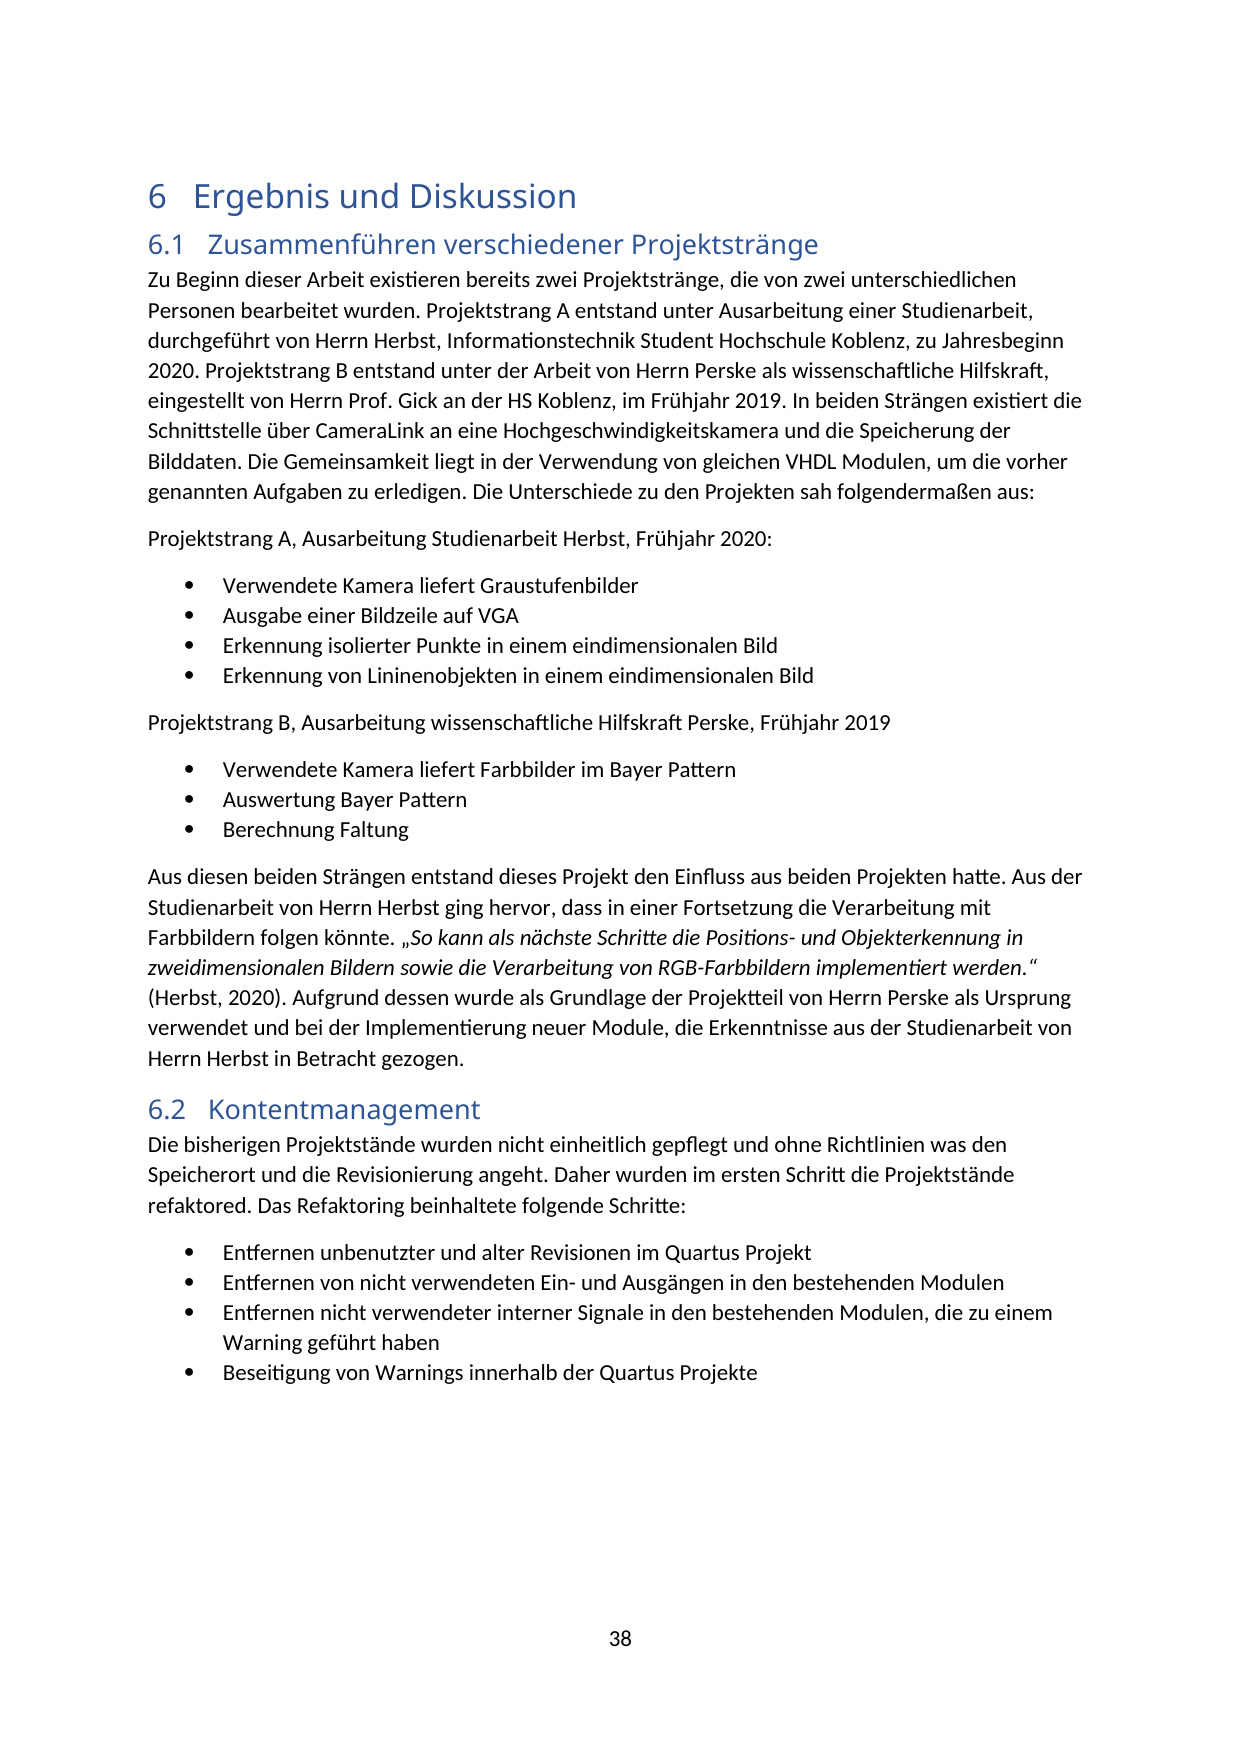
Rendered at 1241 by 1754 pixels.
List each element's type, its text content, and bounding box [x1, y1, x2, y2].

text Projektstrang B, Ausarbeitung wissenschaftliche Hilfskraft Perske, Frühjahr 2019 [148, 708, 1093, 736]
list Ausgabe einer Bildzeile auf VGA [185, 601, 1093, 629]
text Die bisherigen Projektstände wurden nicht einheitlich gepflegt und ohne Richtlinien was den Speicherort und die Revisionierung angeht. Daher wurden im ersten Schritt die Projektstände refaktored. Das Refaktoring beinhaltete folgende Schritte: [148, 1130, 1093, 1219]
list Verwendete Kamera liefert Farbbilder im Bayer Pattern [185, 755, 1093, 783]
list Verwendete Kamera liefert Graustufenbilder [185, 571, 1093, 599]
list Entfernen unbenutzter und alter Revisionen im Quartus Projekt [185, 1238, 1093, 1266]
text Zu Beginn dieser Arbeit existieren bereits zwei Projektstränge, die von zwei unterschiedlichen Personen bearbeitet wurden. Projektstrang A entstand unter Ausarbeitung einer Studienarbeit, durchgeführt von Herrn Herbst, Informationstechnik Student Hochschule Koblenz, zu Jahresbeginn 2020. Projektstrang B entstand unter der Arbeit von Herrn Perske als wissenschaftliche Hilfskraft, eingestellt von Herrn Prof. Gick an der HS Koblenz, im Frühjahr 2019. In beiden Strängen existiert die Schnittstelle über CameraLink an eine Hochgeschwindigkeitskamera und die Speicherung der Bilddaten. Die Gemeinsamkeit liegt in der Verwendung von gleichen VHDL Modulen, um die vorher genannten Aufgaben zu erledigen. Die Unterschiede zu den Projekten sah folgendermaßen aus: [148, 266, 1093, 505]
list Entfernen nicht verwendeter interner Signale in den bestehenden Modulen, die zu einem Warning geführt haben [185, 1298, 1093, 1356]
list Auswertung Bayer Pattern [185, 785, 1093, 813]
text Projektstrang A, Ausarbeitung Studienarbeit Herbst, Frühjahr 2020: [148, 524, 1093, 552]
list Erkennung isolierter Punkte in einem eindimensionalen Bild [185, 631, 1093, 659]
text Aus diesen beiden Strängen entstand dieses Projekt den Einfluss aus beiden Projekten hatte. Aus der Studienarbeit von Herrn Herbst ging hervor, dass in einer Fortsetzung die Verarbeitung mit Farbbildern folgen könnte. „So kann als nächste Schritte die Positions- und Objekterkennung in zweidimensionalen Bildern sowie die Verarbeitung von RGB-Farbbildern implementiert werden.“. Aufgrund dessen wurde als Grundlage der Projektteil von Herrn Perske als Ursprung verwendet und bei der Implementierung neuer Module, die Erkenntnisse aus der Studienarbeit von Herrn Herbst in Betracht gezogen. [148, 862, 1093, 1072]
subtitle Kontentmanagement [148, 1091, 1093, 1127]
list Erkennung von Lininenobjekten in einem eindimensionalen Bild [185, 661, 1093, 689]
subtitle Zusammenführen verschiedener Projektstränge [148, 226, 1093, 263]
list Entfernen von nicht verwendeten Ein- und Ausgängen in den bestehenden Modulen [185, 1268, 1093, 1296]
list Beseitigung von Warnings innerhalb der Quartus Projekte [185, 1358, 1093, 1386]
list Berechnung Faltung [185, 816, 1093, 843]
subtitle Ergebnis und Diskussion [148, 173, 1093, 218]
